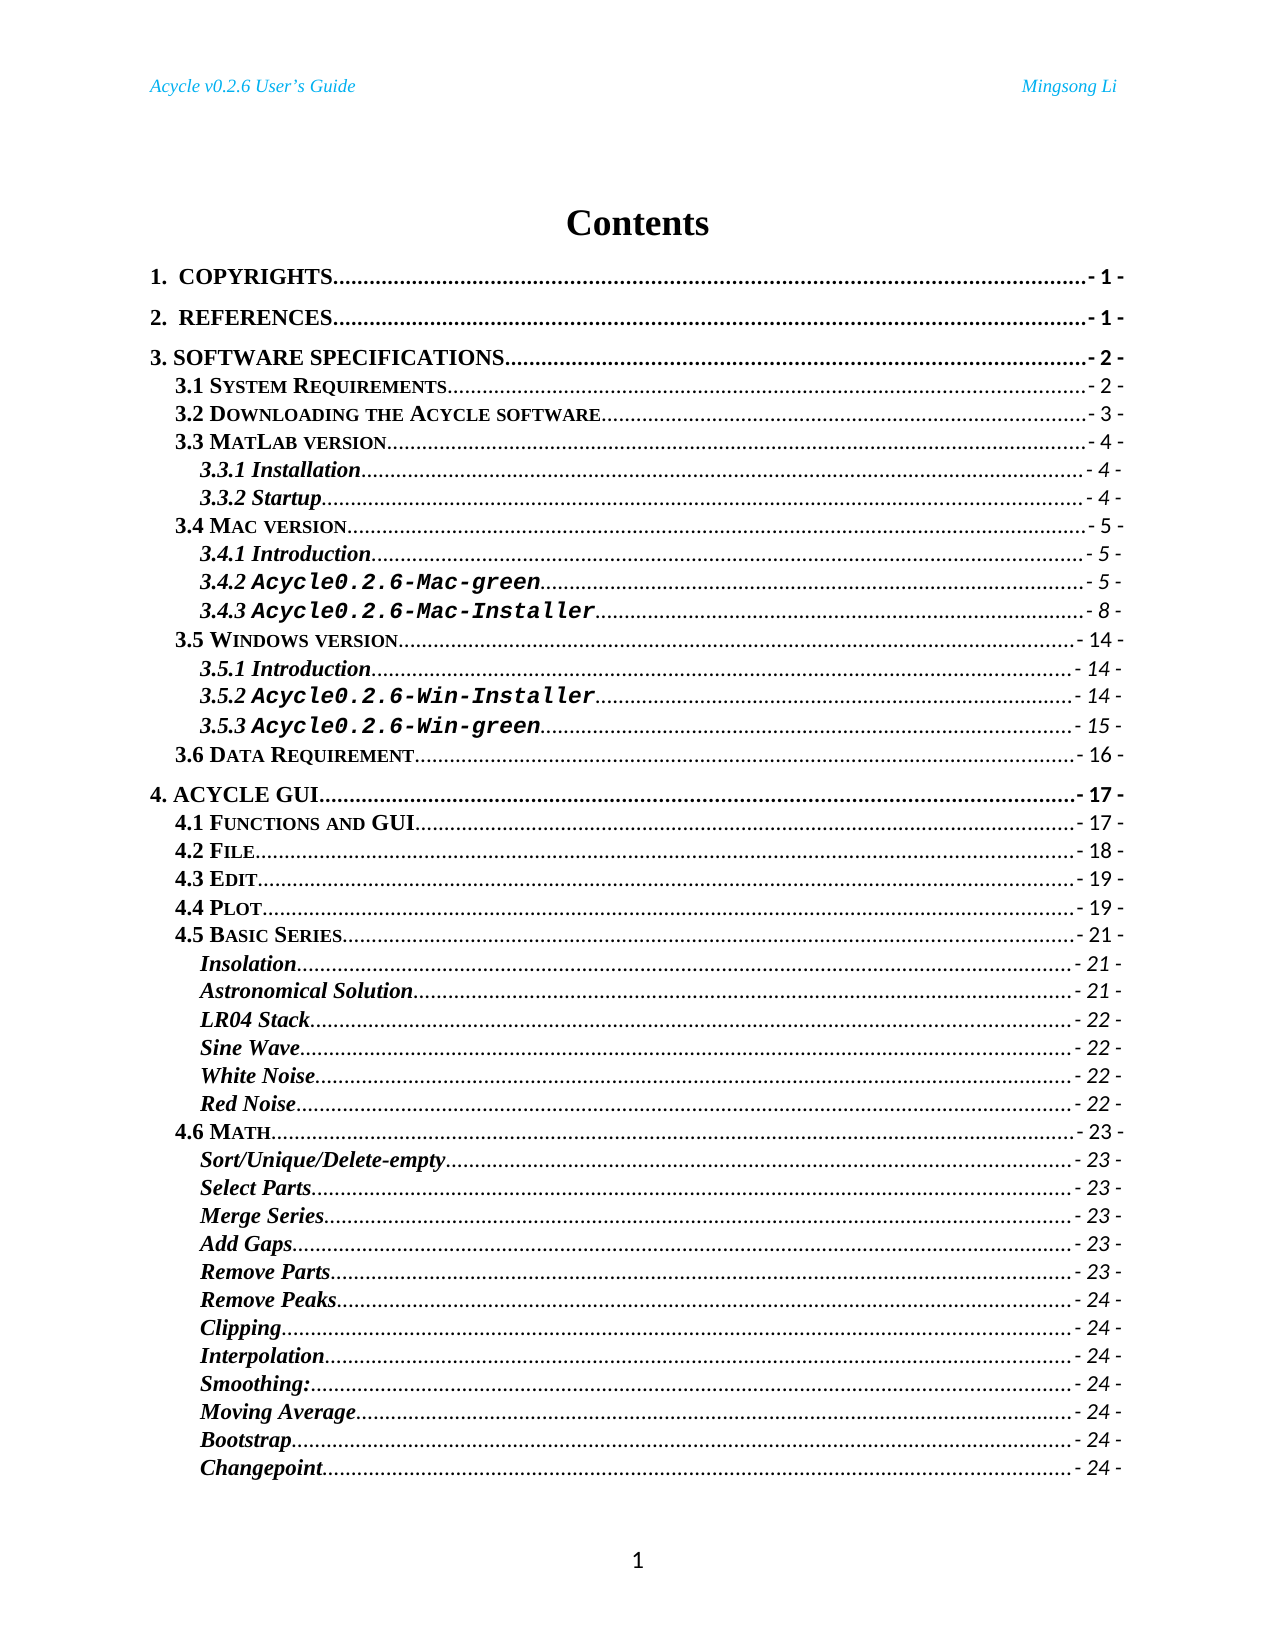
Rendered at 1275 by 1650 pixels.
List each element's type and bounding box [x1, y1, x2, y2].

picture [151, 82, 157, 90]
